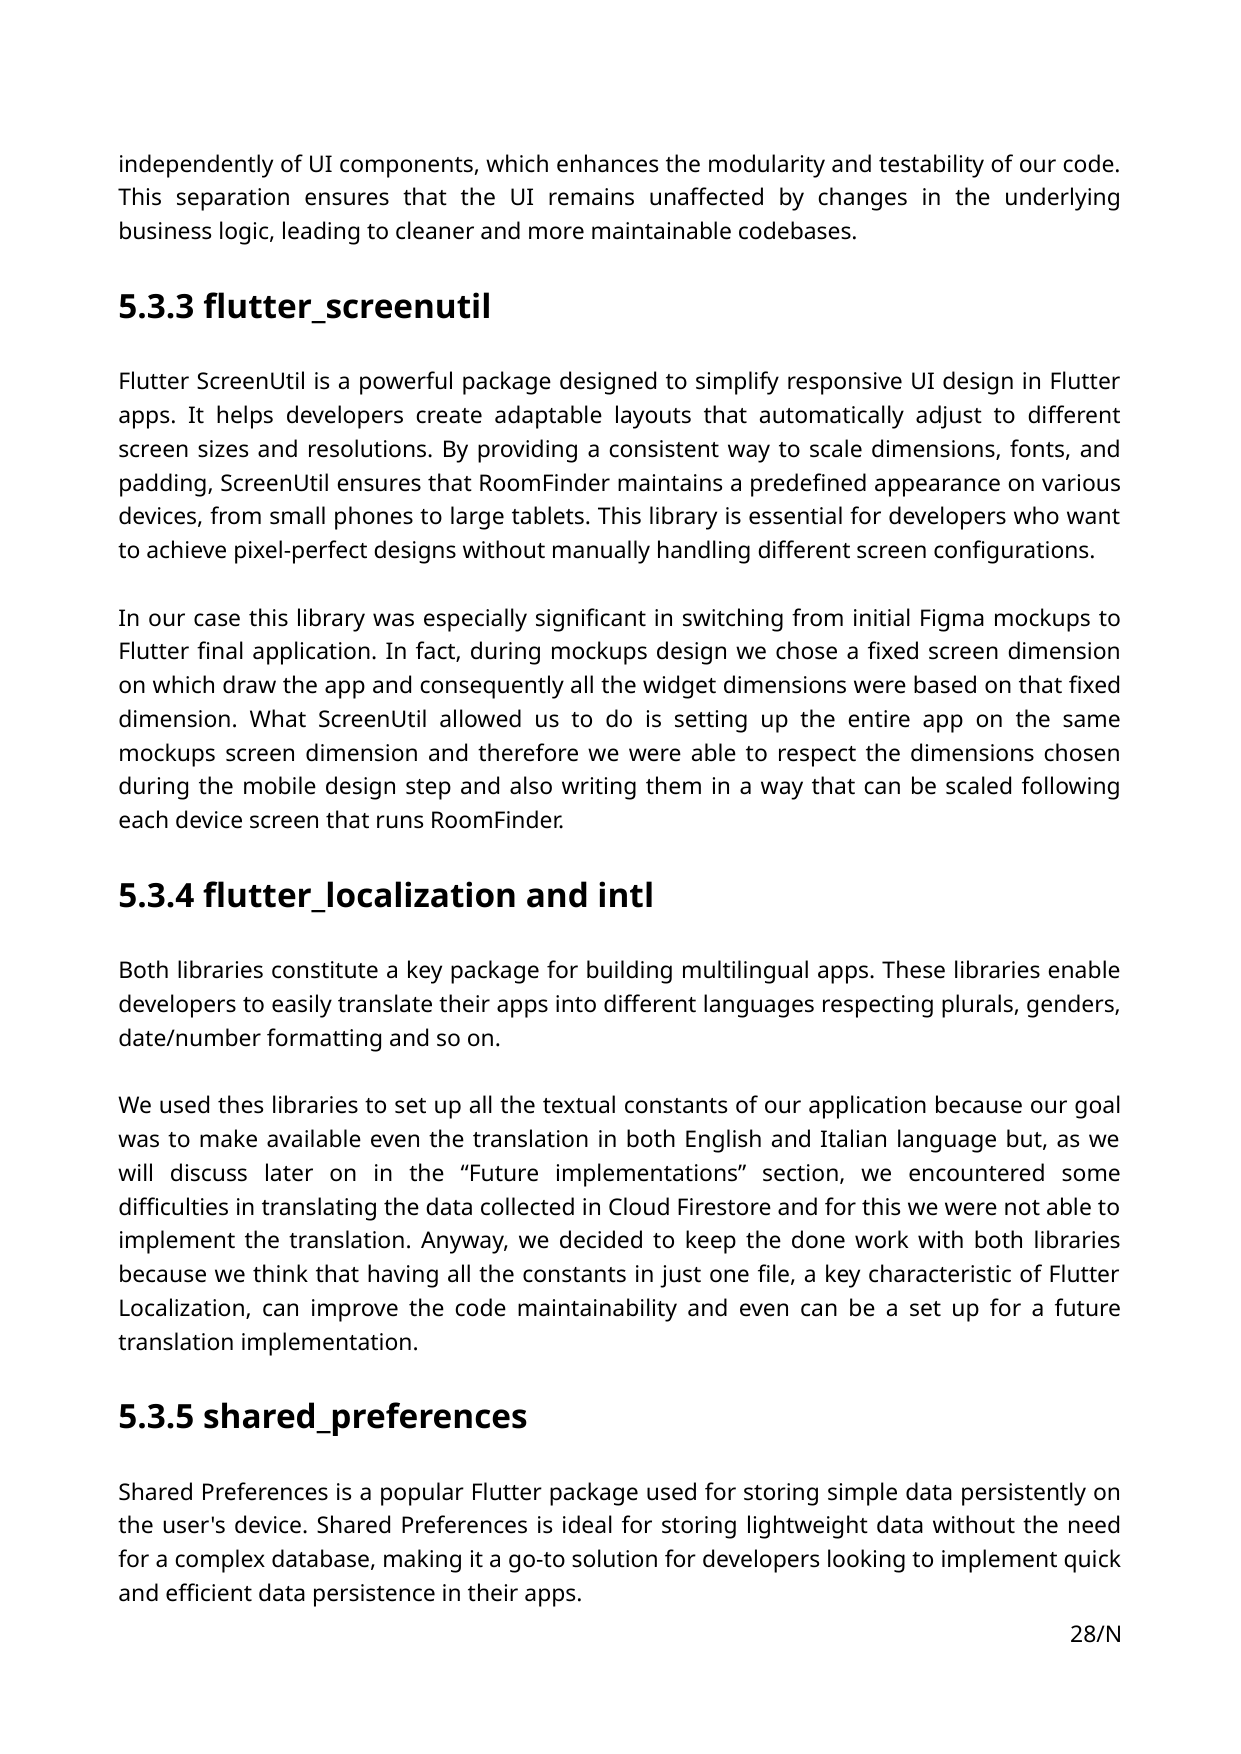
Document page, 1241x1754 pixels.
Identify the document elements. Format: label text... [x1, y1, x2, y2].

subtitle 5.3.5 shared_preferences [118, 1393, 1122, 1438]
text We used thes libraries to set up all the textual constants of our application because our goal was to make available even the translation in both English and Italian language but, as we will discuss later on in the “Future implementations” section, we encountered some difficulties in translating the data collected in Cloud Firestore and for this we were not able to implement the translation. Anyway, we decided to keep the done work with both libraries because we think that having all the constants in just one file, a key characteristic of Flutter Localization, can improve the code maintainability and even can be a set up for a future translation implementation. [118, 1089, 1122, 1357]
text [118, 148, 1122, 246]
text Shared Preferences is a popular Flutter package used for storing simple data persistently on the user's device. Shared Preferences is ideal for storing lightweight data without the need for a complex database, making it a go-to solution for developers looking to implement quick and efficient data persistence in their apps. [118, 1476, 1122, 1608]
subtitle 5.3.4 flutter_localization and intl [118, 872, 1122, 917]
text Flutter ScreenUtil is a powerful package designed to simplify responsive UI design in Flutter apps. It helps developers create adaptable layouts that automatically adjust to different screen sizes and resolutions. By providing a consistent way to scale dimensions, fonts, and padding, ScreenUtil ensures that RoomFinder maintains a predefined appearance on various devices, from small phones to large tablets. This library is essential for developers who want to achieve pixel-perfect designs without manually handling different screen configurations. [118, 365, 1122, 565]
subtitle 5.3.3 flutter_screenutil [118, 283, 1122, 328]
text Both libraries constitute a key package for building multilingual apps. These libraries enable developers to easily translate their apps into different languages respecting plurals, genders, date/number formatting and so on. [118, 954, 1122, 1053]
text In our case this library was especially significant in switching from initial Figma mockups to Flutter final application. In fact, during mockups design we chose a fixed screen dimension on which draw the app and consequently all the widget dimensions were based on that fixed dimension. What ScreenUtil allowed us to do is setting up the entire app on the same mockups screen dimension and therefore we were able to respect the dimensions chosen during the mobile design step and also writing them in a way that can be scaled following each device screen that runs RoomFinder. [118, 602, 1122, 835]
